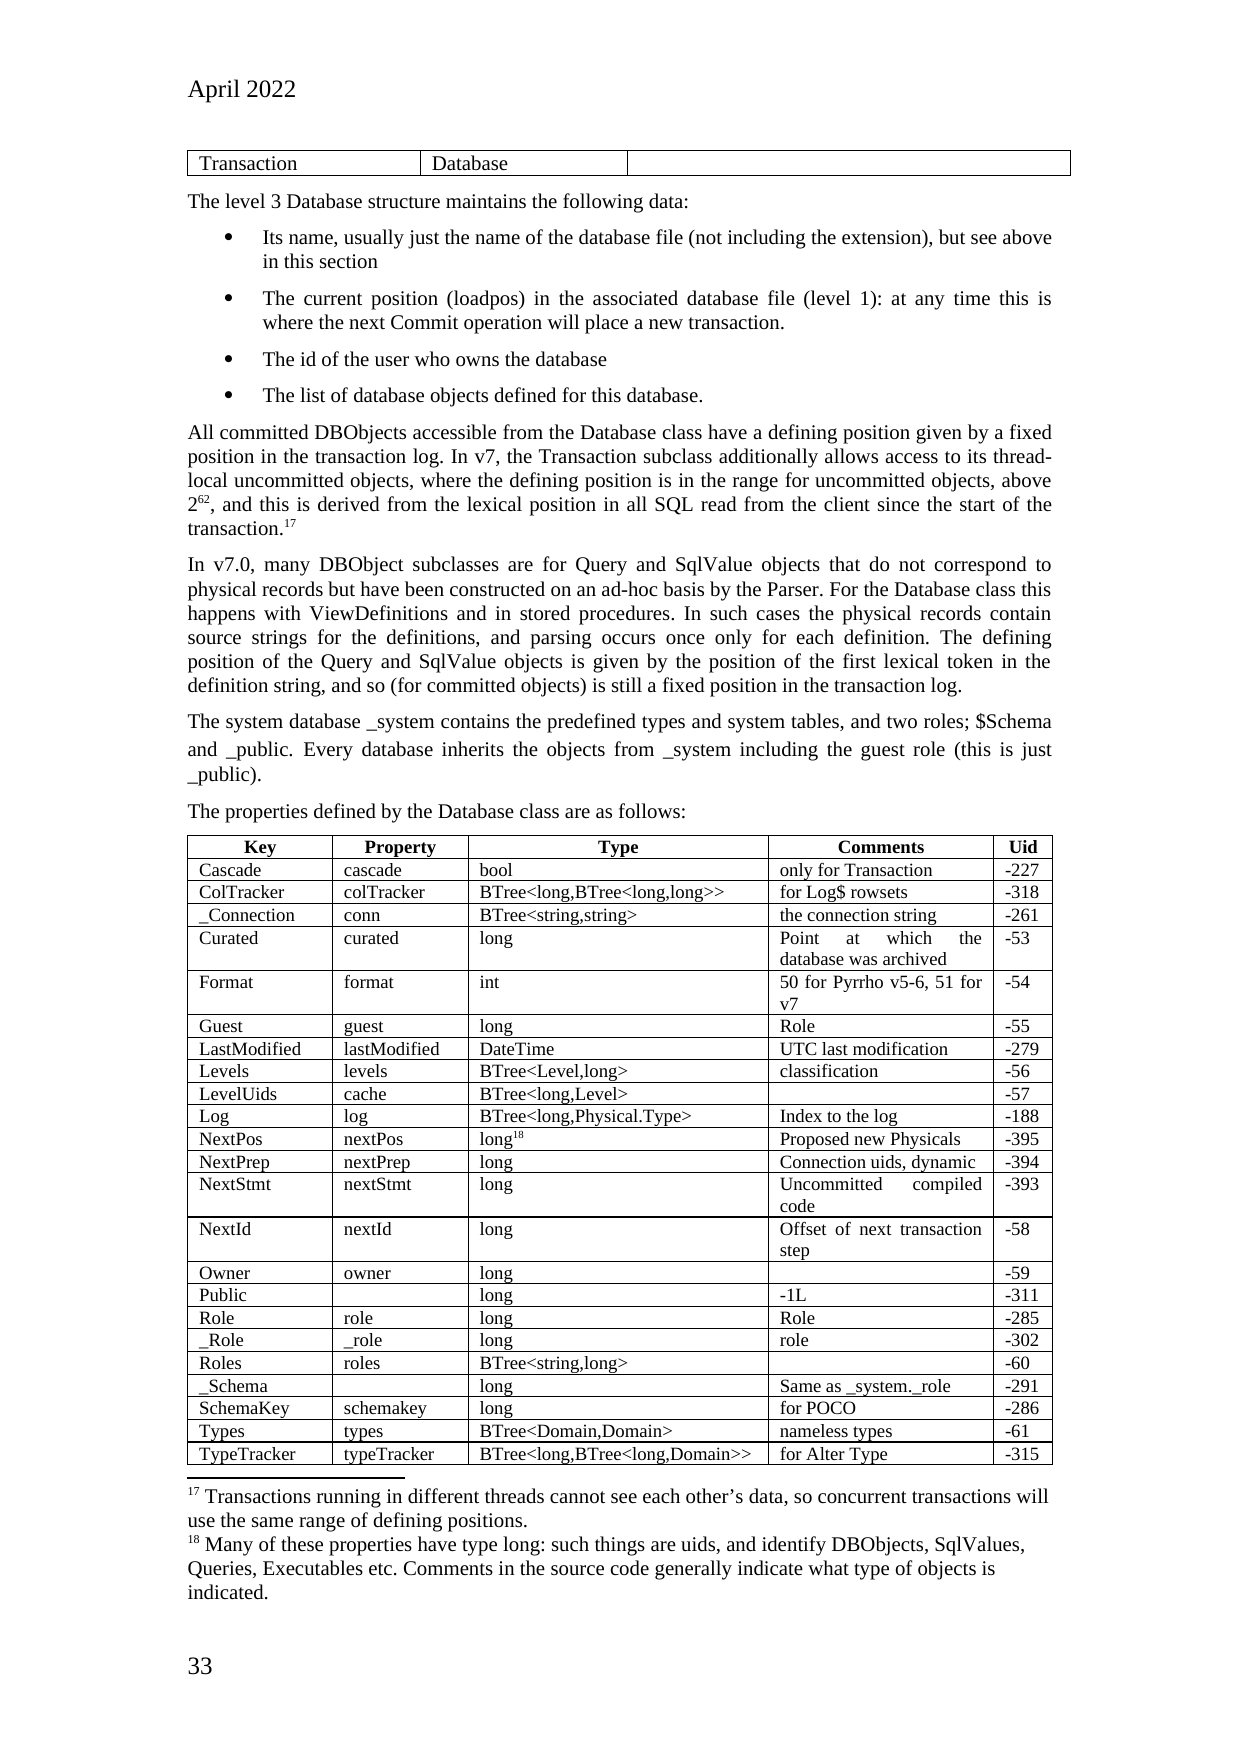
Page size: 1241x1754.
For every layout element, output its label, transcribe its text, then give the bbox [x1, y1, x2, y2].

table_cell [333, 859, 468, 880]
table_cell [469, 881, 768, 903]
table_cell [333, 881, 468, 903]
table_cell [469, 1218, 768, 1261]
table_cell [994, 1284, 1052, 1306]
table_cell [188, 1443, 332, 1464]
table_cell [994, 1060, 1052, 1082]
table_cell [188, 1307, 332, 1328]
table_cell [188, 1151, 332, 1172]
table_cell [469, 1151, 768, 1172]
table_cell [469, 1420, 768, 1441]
list The list of database objects defined for this database. [225, 383, 1053, 407]
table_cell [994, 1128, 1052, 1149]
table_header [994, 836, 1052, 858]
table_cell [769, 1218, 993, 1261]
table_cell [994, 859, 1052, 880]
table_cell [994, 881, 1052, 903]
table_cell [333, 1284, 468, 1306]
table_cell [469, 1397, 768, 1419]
list The id of the user who owns the database [225, 346, 1053, 371]
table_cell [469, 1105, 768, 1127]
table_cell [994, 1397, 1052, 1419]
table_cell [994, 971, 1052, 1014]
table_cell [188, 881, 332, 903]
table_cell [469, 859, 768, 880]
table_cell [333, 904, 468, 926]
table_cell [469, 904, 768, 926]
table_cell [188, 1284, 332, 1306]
list The current position (loadpos) in the associated database file (level 1): at any time this is where the next Commit operation will place a new transaction. [225, 286, 1053, 334]
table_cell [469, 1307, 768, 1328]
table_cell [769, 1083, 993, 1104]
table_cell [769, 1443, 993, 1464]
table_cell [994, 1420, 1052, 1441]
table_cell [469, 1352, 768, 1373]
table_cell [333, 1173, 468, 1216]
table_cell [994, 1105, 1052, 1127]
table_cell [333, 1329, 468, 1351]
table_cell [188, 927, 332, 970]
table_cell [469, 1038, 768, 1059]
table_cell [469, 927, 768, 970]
list Its name, usually just the name of the database file (not including the extension), but see above in this section [225, 225, 1053, 273]
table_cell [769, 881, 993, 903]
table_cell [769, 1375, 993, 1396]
text The properties defined by the Database class are as follows: [187, 799, 1053, 823]
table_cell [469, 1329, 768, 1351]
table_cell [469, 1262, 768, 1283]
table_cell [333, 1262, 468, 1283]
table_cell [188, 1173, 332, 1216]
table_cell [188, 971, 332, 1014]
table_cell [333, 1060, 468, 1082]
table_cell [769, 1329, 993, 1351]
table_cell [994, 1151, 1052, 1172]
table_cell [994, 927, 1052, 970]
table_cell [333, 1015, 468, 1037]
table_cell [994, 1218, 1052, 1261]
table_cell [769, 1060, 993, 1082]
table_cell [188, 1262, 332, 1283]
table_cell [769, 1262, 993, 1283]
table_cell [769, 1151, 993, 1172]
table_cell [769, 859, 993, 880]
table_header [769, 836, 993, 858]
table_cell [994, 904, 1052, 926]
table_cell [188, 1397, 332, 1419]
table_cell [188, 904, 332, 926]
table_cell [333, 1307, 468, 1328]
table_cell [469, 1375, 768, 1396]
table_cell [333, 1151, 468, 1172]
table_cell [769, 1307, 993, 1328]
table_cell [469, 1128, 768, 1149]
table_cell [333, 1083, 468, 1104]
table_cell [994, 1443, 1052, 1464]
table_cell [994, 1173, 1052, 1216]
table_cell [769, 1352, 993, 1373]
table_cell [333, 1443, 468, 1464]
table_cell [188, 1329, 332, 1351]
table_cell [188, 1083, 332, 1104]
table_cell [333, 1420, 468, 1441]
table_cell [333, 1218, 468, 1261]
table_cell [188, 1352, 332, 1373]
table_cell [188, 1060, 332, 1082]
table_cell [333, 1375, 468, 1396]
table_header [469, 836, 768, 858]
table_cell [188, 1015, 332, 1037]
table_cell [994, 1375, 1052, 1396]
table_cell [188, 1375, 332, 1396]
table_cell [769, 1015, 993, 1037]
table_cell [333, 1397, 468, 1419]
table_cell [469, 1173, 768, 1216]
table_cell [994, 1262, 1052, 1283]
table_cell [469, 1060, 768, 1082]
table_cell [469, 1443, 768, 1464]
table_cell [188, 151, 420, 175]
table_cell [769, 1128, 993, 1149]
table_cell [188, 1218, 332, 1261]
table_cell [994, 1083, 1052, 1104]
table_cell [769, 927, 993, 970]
text The system database _system contains the predefined types and system tables, and two roles; $Schema and _public. Every database inherits the objects from _system including the guest role (this is just _public). [187, 709, 1053, 786]
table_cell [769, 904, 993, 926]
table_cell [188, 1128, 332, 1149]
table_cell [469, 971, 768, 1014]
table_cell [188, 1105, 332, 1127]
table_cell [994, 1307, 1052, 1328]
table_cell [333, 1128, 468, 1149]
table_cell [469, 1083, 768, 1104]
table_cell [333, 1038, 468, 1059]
text All committed DBObjects accessible from the Database class have a defining position given by a fixed position in the transaction log. In v7, the Transaction subclass additionally allows access to its thread-local uncommitted objects, where the defining position is in the range for uncommitted objects, above 262, and this is derived from the lexical position in all SQL read from the client since the start of the transaction. [187, 419, 1053, 540]
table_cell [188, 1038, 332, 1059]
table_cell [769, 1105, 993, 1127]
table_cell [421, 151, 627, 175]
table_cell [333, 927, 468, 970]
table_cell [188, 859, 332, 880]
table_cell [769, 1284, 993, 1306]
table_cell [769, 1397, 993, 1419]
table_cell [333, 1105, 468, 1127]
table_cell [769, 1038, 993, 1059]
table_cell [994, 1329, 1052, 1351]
text In v7.0, many DBObject subclasses are for Query and SqlValue objects that do not correspond to physical records but have been constructed on an ad-hoc basis by the Parser. For the Database class this happens with ViewDefinitions and in stored procedures. In such cases the physical records contain source strings for the definitions, and parsing occurs once only for each definition. The defining position of the Query and SqlValue objects is given by the position of the first lexical token in the definition string, and so (for committed objects) is still a fixed position in the transaction log. [187, 552, 1053, 697]
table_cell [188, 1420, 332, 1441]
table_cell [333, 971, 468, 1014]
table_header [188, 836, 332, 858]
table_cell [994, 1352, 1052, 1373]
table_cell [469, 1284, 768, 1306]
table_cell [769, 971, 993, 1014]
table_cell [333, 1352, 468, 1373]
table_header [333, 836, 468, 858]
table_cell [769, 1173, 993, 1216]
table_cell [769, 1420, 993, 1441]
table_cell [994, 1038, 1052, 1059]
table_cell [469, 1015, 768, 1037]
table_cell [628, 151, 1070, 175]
text The level 3 Database structure maintains the following data: [187, 189, 1053, 213]
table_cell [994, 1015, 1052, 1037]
